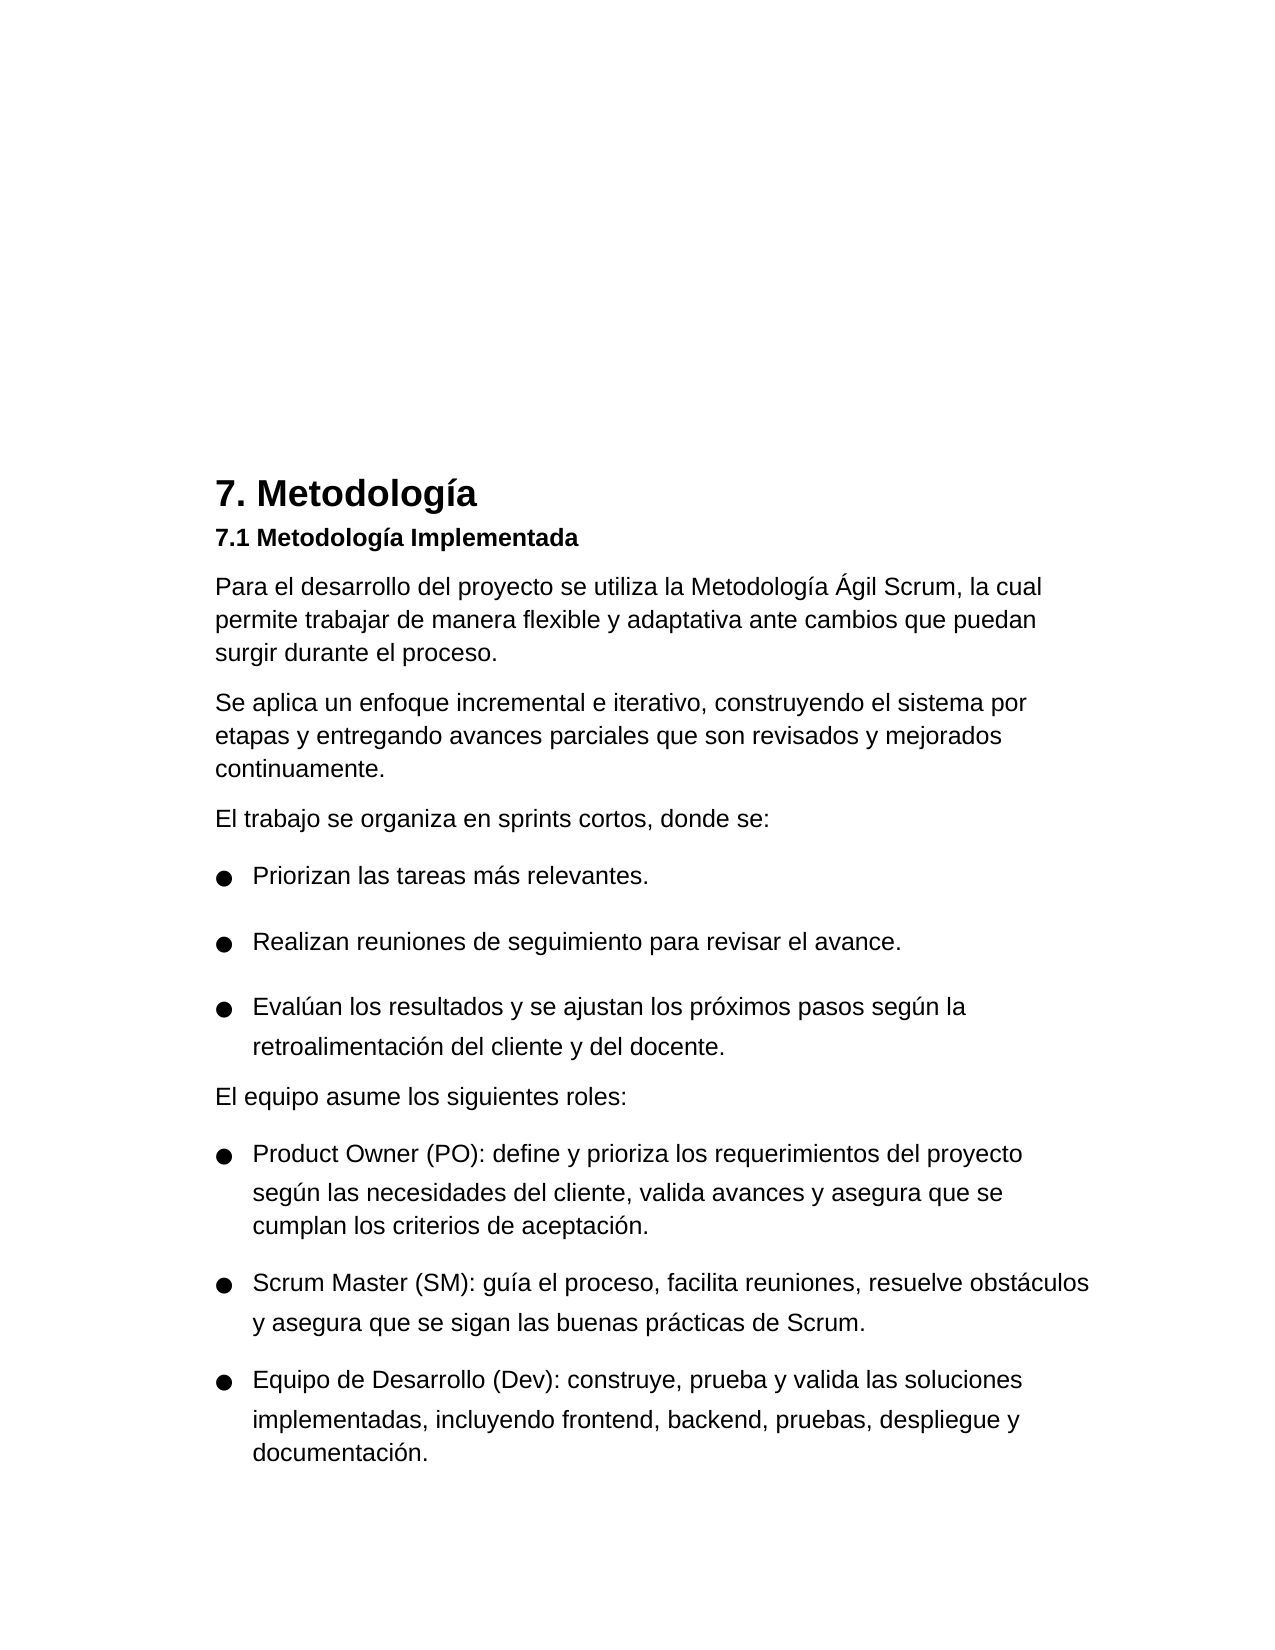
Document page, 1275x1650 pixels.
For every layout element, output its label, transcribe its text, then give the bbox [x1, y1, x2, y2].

text Se aplica un enfoque incremental e iterativo, construyendo el sistema por etapas y entregando avances parciales que son revisados y mejorados continuamente. [215, 688, 1098, 783]
list Equipo de Desarrollo (Dev): construye, prueba y valida las soluciones implementadas, incluyendo frontend, backend, pruebas, despliegue y documentación. [215, 1358, 1098, 1466]
list Evalúan los resultados y se ajustan los próximos pasos según la retroalimentación del cliente y del docente. [215, 985, 1098, 1061]
text 7.1 Metodología Implementada [215, 523, 1098, 551]
list Realizan reuniones de seguimiento para revisar el avance. [215, 919, 1098, 962]
subtitle 7. Metodología [215, 471, 1098, 514]
text El equipo asume los siguientes roles: [215, 1082, 1098, 1110]
text Para el desarrollo del proyecto se utiliza la Metodología Ágil Scrum, la cual permite trabajar de manera flexible y adaptativa ante cambios que puedan surgir durante el proceso. [215, 572, 1098, 667]
list Scrum Master (SM): guía el proceso, facilita reuniones, resuelve obstáculos y asegura que se sigan las buenas prácticas de Scrum. [215, 1261, 1098, 1337]
list Priorizan las tareas más relevantes. [215, 853, 1098, 896]
text El trabajo se organiza en sprints cortos, donde se: [215, 804, 1098, 833]
list Product Owner (PO): define y prioriza los requerimientos del proyecto según las necesidades del cliente, valida avances y asegura que se cumplan los criterios de aceptación. [215, 1131, 1098, 1240]
